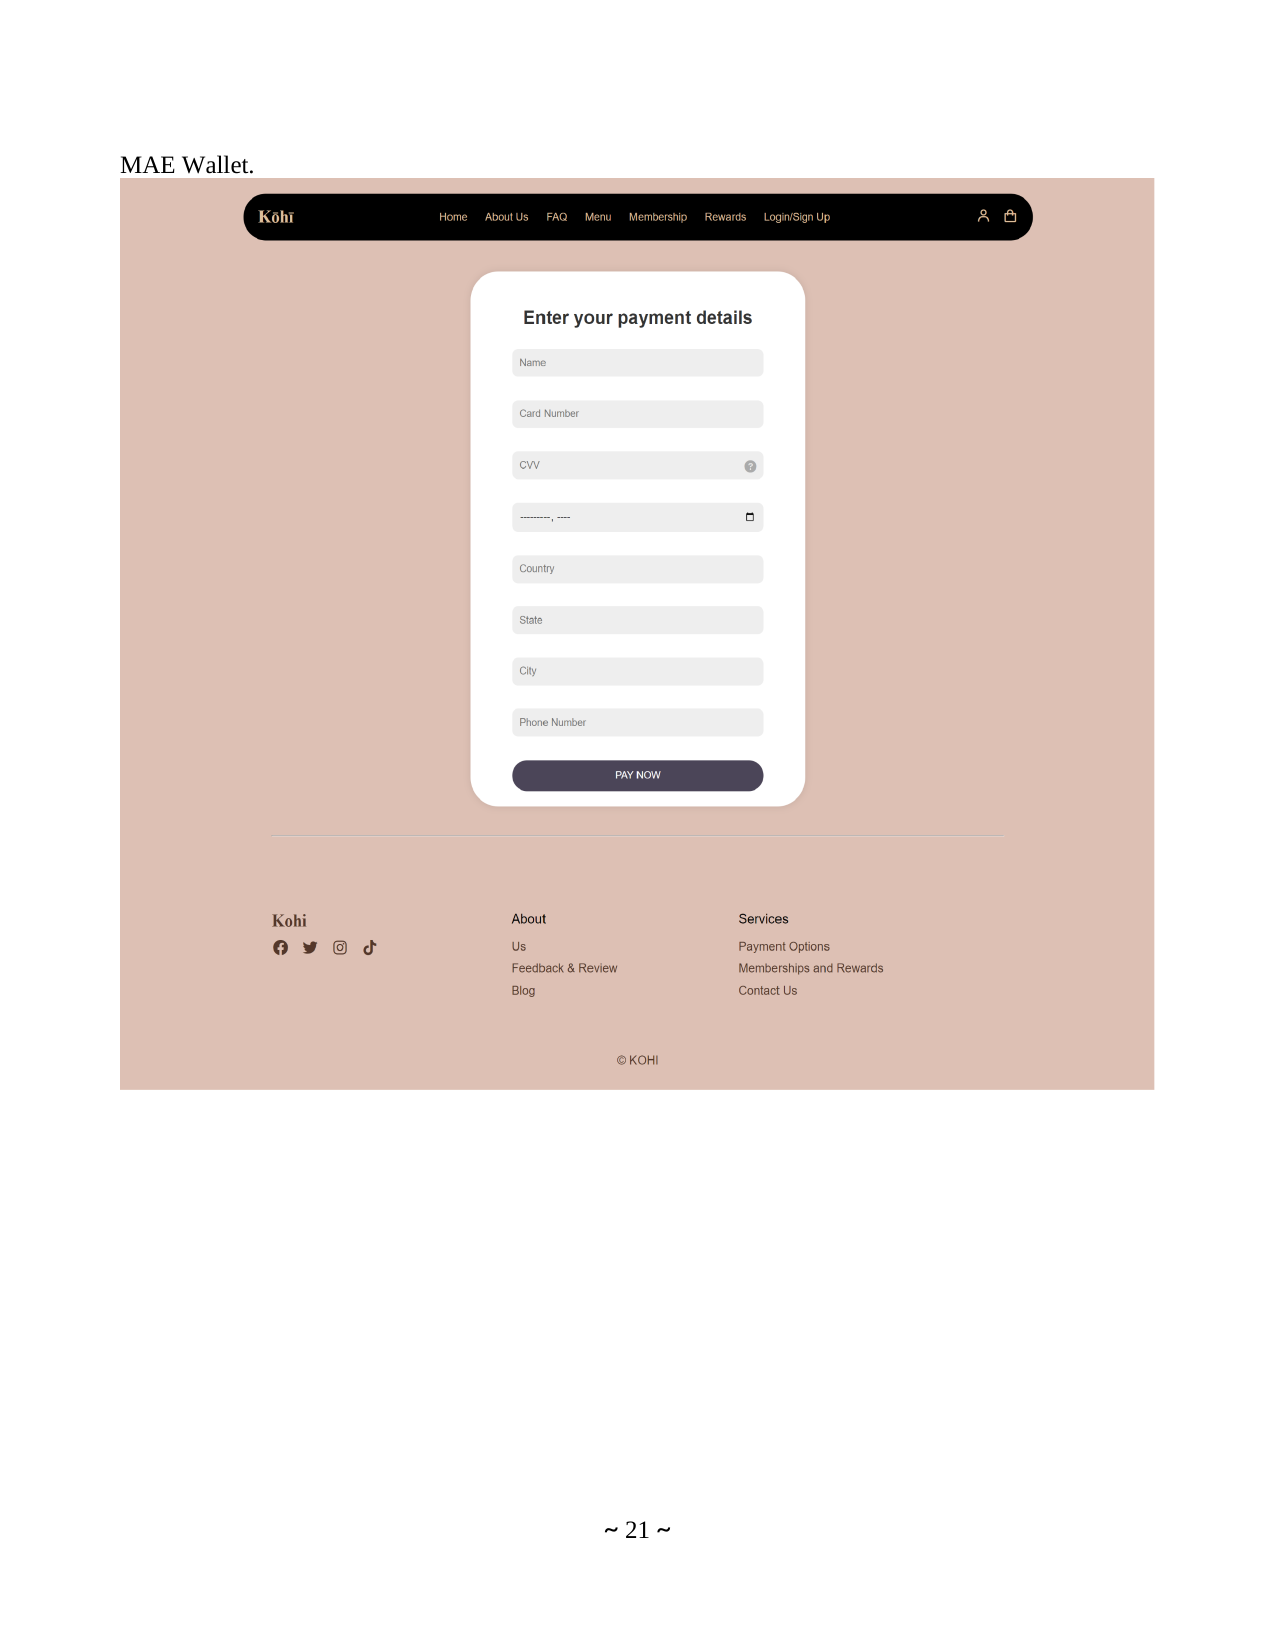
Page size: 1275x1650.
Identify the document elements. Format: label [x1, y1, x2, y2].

picture [120, 178, 1155, 1090]
text [120, 150, 1155, 178]
